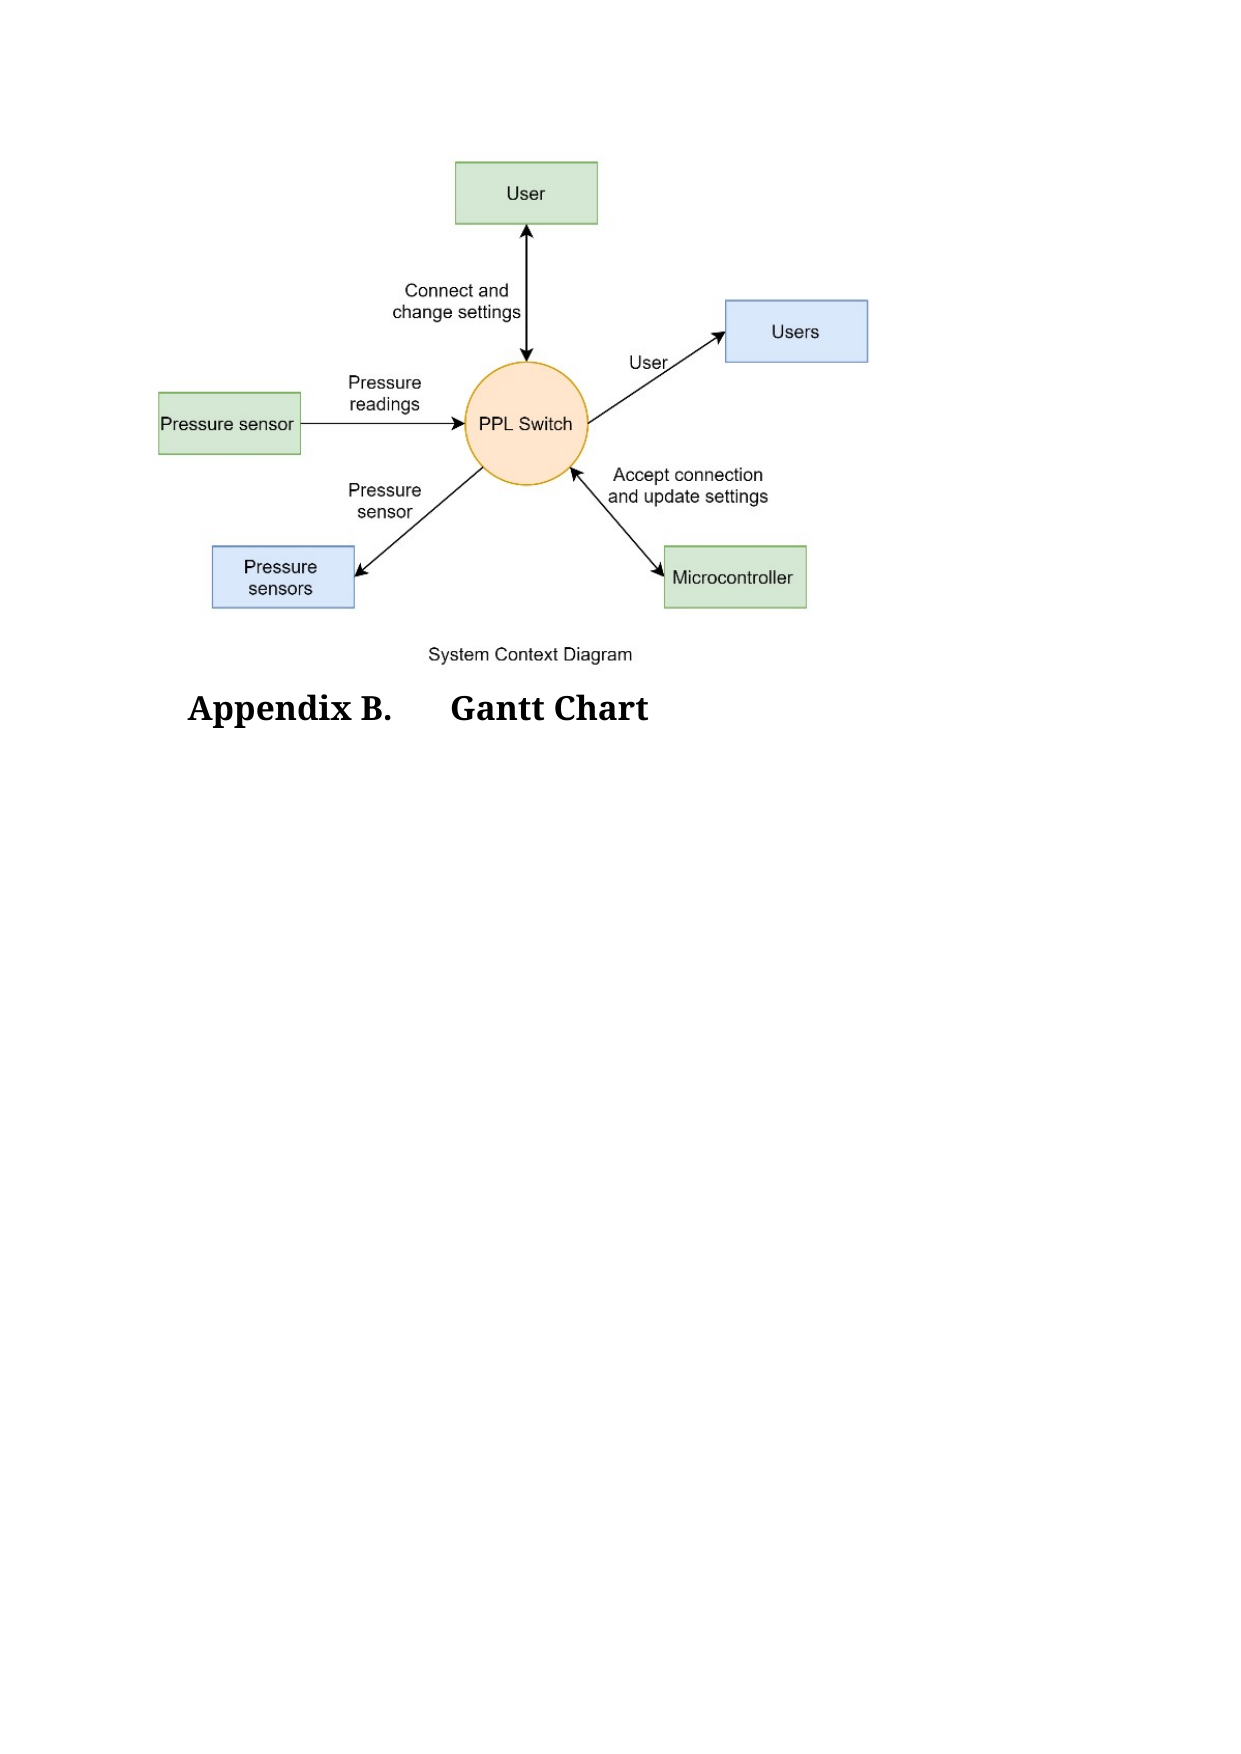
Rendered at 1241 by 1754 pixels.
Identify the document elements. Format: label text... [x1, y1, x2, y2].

text Gantt Chart [187, 685, 1090, 730]
picture [150, 150, 874, 675]
